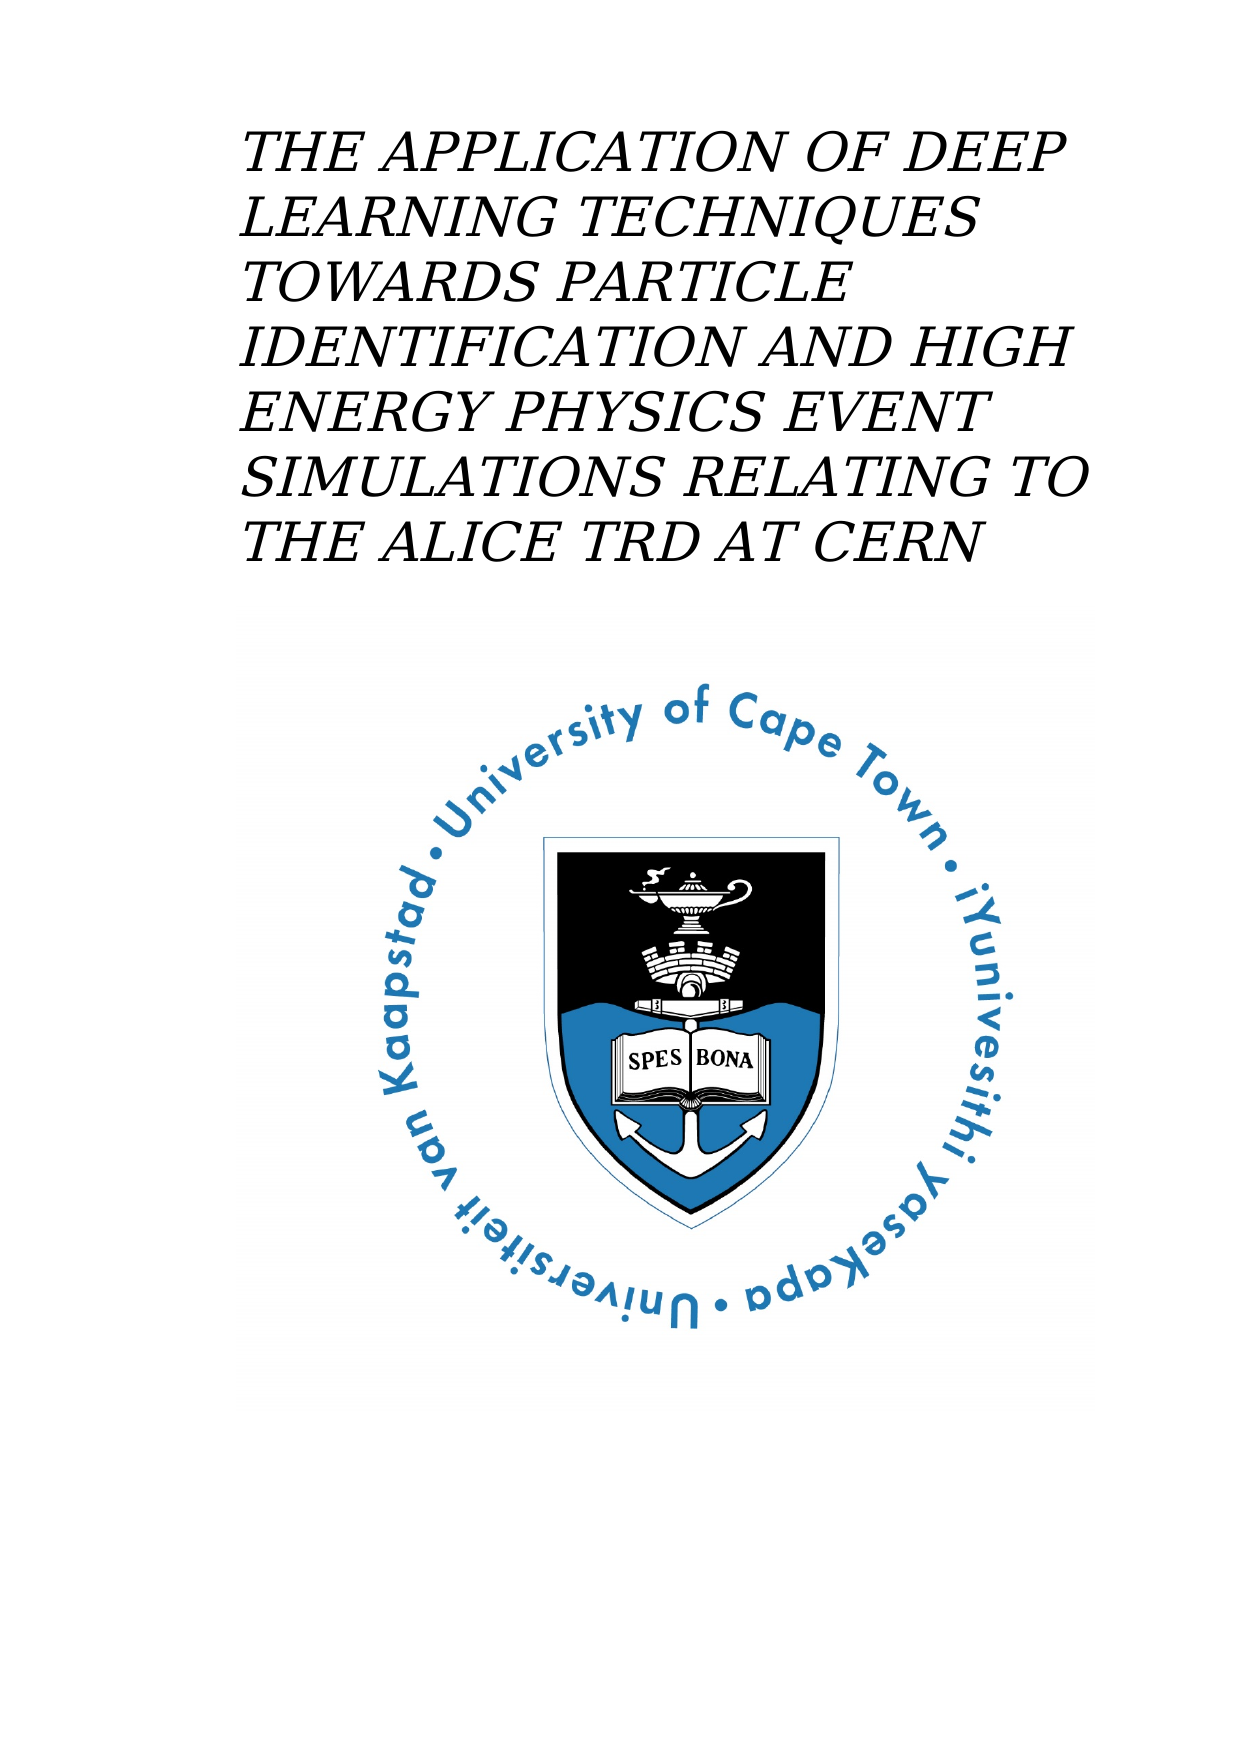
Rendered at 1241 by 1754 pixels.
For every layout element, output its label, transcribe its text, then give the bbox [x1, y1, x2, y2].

title THE APPLICATION OF DEEP LEARNING TECHNIQUES TOWARDS PARTICLE IDENTIFICATION AND HIGH ENERGY PHYSICS EVENT SIMULATIONS RELATING TO THE ALICE TRD AT CERN [236, 118, 1122, 573]
picture [236, 604, 1096, 1412]
